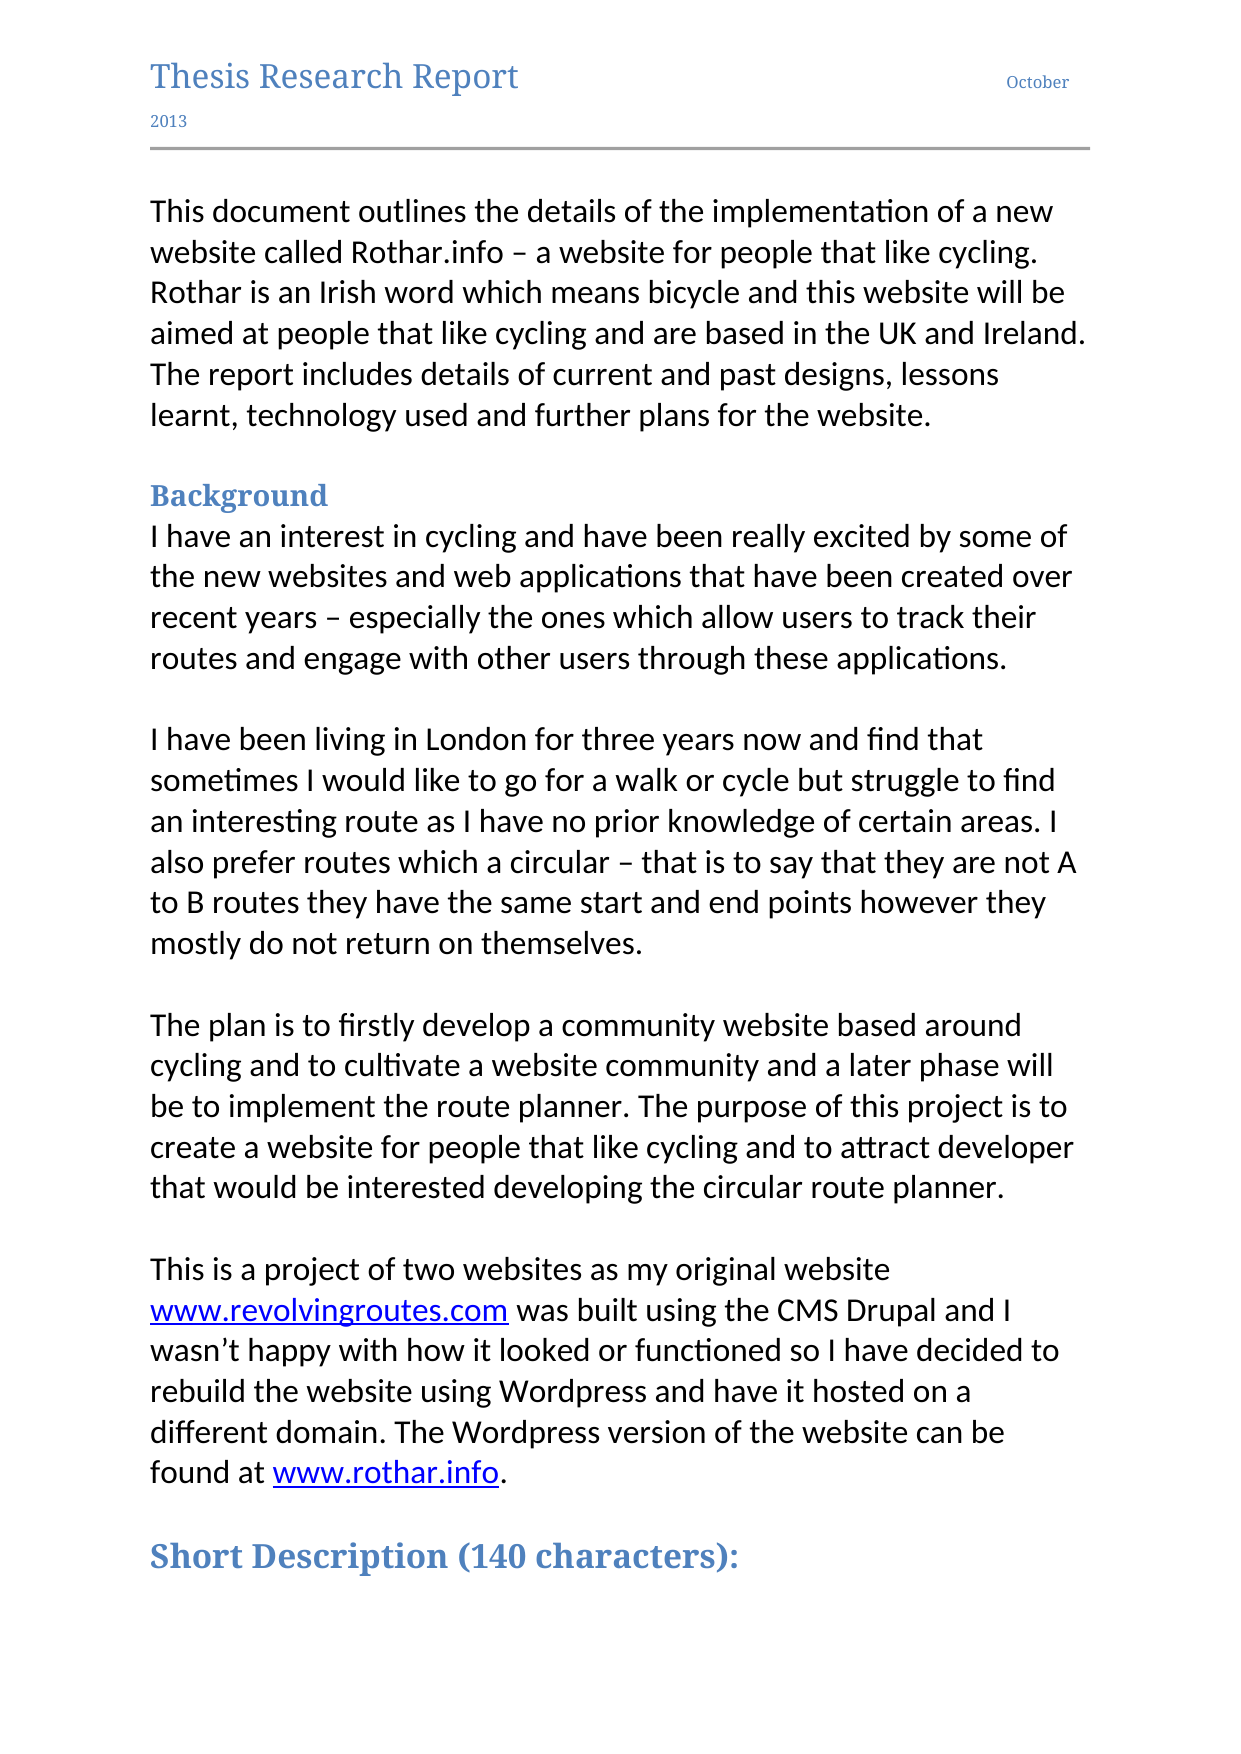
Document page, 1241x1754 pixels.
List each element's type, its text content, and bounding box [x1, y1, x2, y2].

text This is a project of two websites as my original website www.revolvingroutes.com was built using the CMS Drupal and I wasn’t happy with how it looked or functioned so I have decided to rebuild the website using Wordpress and have it hosted on a different domain. The Wordpress version of the website can be found at www.rothar.info. [150, 1248, 1090, 1492]
text I have been living in London for three years now and find that sometimes I would like to go for a walk or cycle but struggle to find an interesting route as I have no prior knowledge of certain areas. I also prefer routes which a circular – that is to say that they are not A to B routes they have the same start and end points however they mostly do not return on themselves. [150, 718, 1090, 963]
text Background [150, 475, 1090, 515]
text This document outlines the details of the implementation of a new website called Rothar.info – a website for people that like cycling. Rothar is an Irish word which means bicycle and this website will be aimed at people that like cycling and are based in the UK and Ireland. The report includes details of current and past designs, lessons learnt, technology used and further plans for the website. [150, 190, 1090, 434]
text The plan is to firstly develop a community website based around cycling and to cultivate a website community and a later phase will be to implement the route planner. The purpose of this project is to create a website for people that like cycling and to attract developer that would be interested developing the circular route planner. [150, 1003, 1090, 1207]
text Short Description (140 characters): [150, 1533, 1090, 1578]
text I have an interest in cycling and have been really excited by some of the new websites and web applications that have been created over recent years – especially the ones which allow users to track their routes and engage with other users through these applications. [150, 515, 1090, 678]
